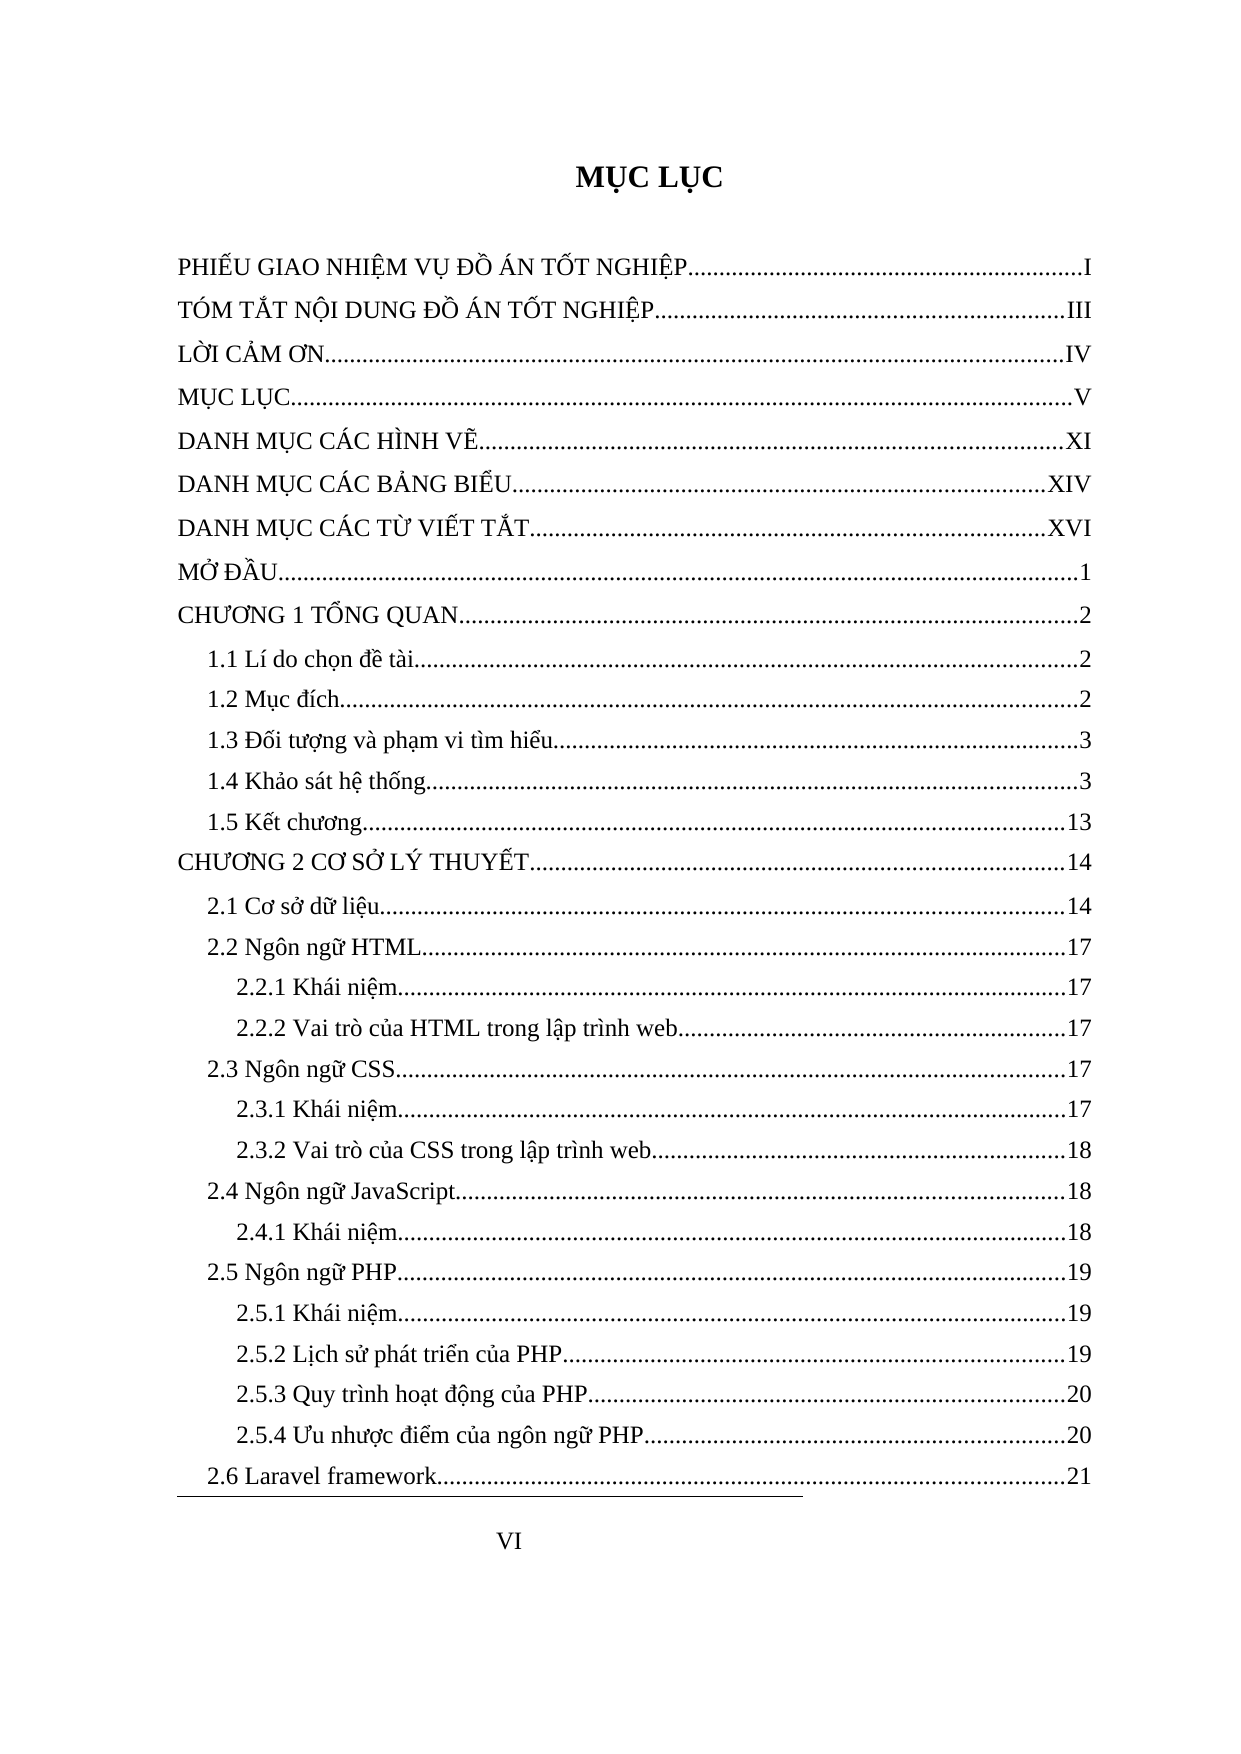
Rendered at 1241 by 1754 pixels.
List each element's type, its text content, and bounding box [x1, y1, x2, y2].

text TÓM TẮT NỘI DUNG ĐỒ ÁN TỐT NGHIỆP III [177, 295, 1122, 324]
text LỜI CẢM ƠN IV [177, 339, 1122, 368]
text MỤC LỤC V [177, 382, 1122, 411]
text 2.3 Ngôn ngữ CSS 17 [207, 1054, 1122, 1082]
text 2.5.4 Ưu nhược điểm của ngôn ngữ PHP 20 [236, 1420, 1122, 1449]
text 2.2.1 Khái niệm 17 [236, 972, 1122, 1001]
text 2.1 Cơ sở dữ liệu 14 [207, 891, 1122, 919]
text 2.5 Ngôn ngữ PHP 19 [207, 1257, 1122, 1286]
text 2.5.2 Lịch sử phát triển của PHP 19 [236, 1339, 1122, 1368]
text 2.2 Ngôn ngữ HTML 17 [207, 932, 1122, 960]
text MỞ ĐẦU 1 [177, 557, 1122, 585]
text 2.4 Ngôn ngữ JavaScript 18 [207, 1176, 1122, 1205]
text 1.1 Lí do chọn đề tài 2 [207, 644, 1122, 672]
text DANH MỤC CÁC TỪ VIẾT TẮT XVI [177, 513, 1122, 542]
text 2.6 Laravel framework 21 [207, 1461, 1122, 1490]
text 2.3.2 Vai trò của CSS trong lập trình web 18 [236, 1135, 1122, 1164]
text 2.5.3 Quy trình hoạt động của PHP 20 [236, 1379, 1122, 1408]
text CHƯƠNG 1 TỔNG QUAN 2 [177, 600, 1122, 629]
text DANH MỤC CÁC HÌNH VẼ XI [177, 426, 1122, 455]
text 2.5.1 Khái niệm 19 [236, 1298, 1122, 1327]
text PHIẾU GIAO NHIỆM VỤ ĐỒ ÁN TỐT NGHIỆP I [177, 252, 1122, 281]
text 2.3.1 Khái niệm 17 [236, 1094, 1122, 1123]
text 1.5 Kết chương 13 [207, 807, 1122, 835]
text 2.4.1 Khái niệm 18 [236, 1217, 1122, 1245]
text 1.2 Mục đích 2 [207, 684, 1122, 713]
text 1.3 Đối tượng và phạm vi tìm hiểu 3 [207, 725, 1122, 754]
text CHƯƠNG 2 CƠ SỞ LÝ THUYẾT 14 [177, 847, 1122, 876]
text DANH MỤC CÁC BẢNG BIỂU XIV [177, 469, 1122, 498]
text 2.2.2 Vai trò của HTML trong lập trình web 17 [236, 1013, 1122, 1042]
subtitle MỤC LỤC [177, 159, 1122, 194]
text 1.4 Khảo sát hệ thống 3 [207, 766, 1122, 794]
